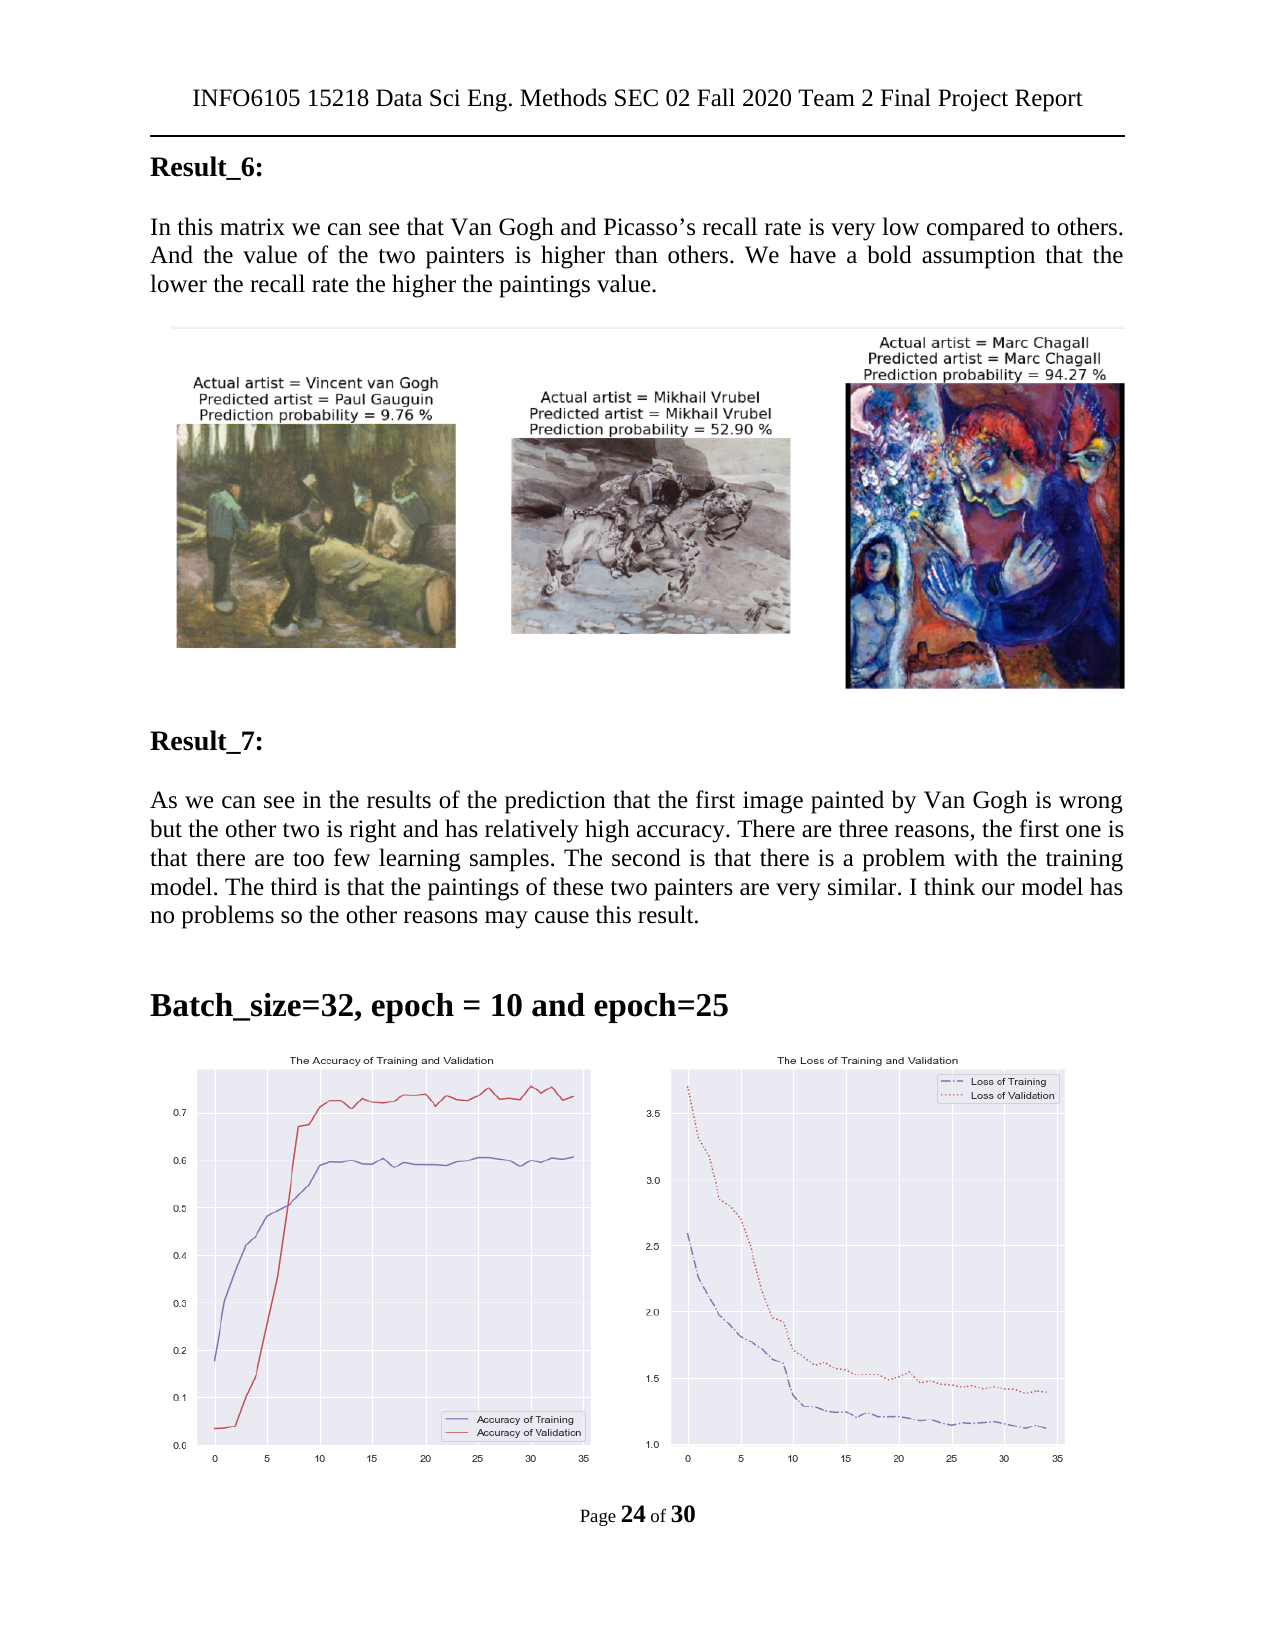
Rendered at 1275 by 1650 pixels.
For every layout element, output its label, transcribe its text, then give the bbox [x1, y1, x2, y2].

text In this matrix we can see that Van Gogh and Picasso’s recall rate is very low compared to others. And the value of the two painters is higher than others. We have a bold assumption that the lower the recall rate the higher the paintings value. [150, 212, 1125, 298]
text As we can see in the results of the prediction that the first image painted by Van Gogh is wrong but the other two is right and has relatively high accuracy. There are three reasons, the first one is that there are too few learning samples. The second is that there is a problem with the training model. The third is that the paintings of these two painters are very similar. I think our model has no problems so the other reasons may cause this result. [150, 785, 1125, 929]
picture [150, 326, 1125, 695]
subtitle Result_7: [150, 724, 1125, 756]
picture [150, 1050, 1107, 1478]
subtitle Result_6: [150, 150, 1125, 182]
subtitle Batch_size=32, epoch = 10 and epoch=25 [150, 985, 1125, 1023]
